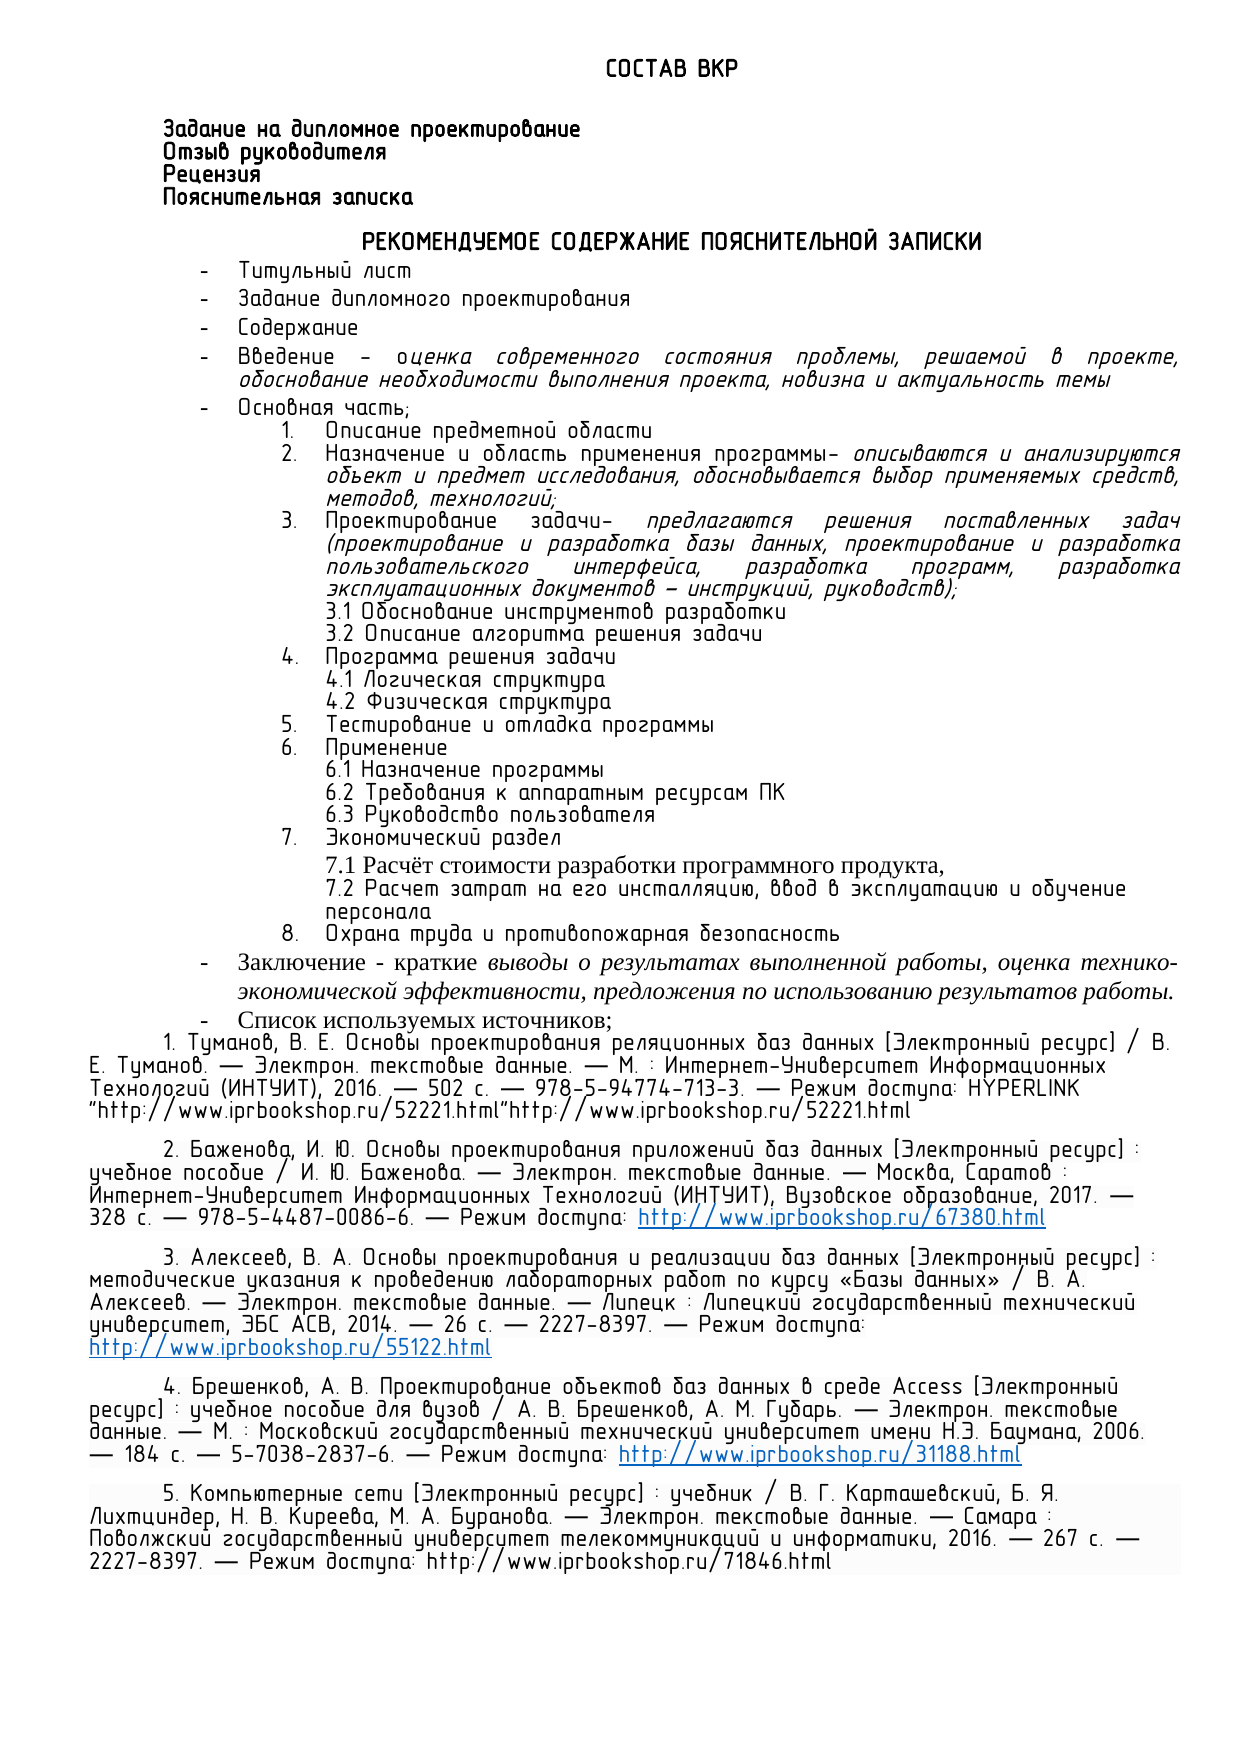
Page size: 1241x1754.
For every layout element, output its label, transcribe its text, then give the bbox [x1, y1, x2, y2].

list Назначение и область применения программы- ; [281, 444, 1181, 512]
list Введение - оценка современного состояния проблемы, решаемой в проекте, обоснование необходимости выполнения проекта, новизна и актуальность темы [200, 341, 1181, 392]
list Тестирование и отладка программы [281, 715, 1181, 738]
text Отзыв руководителя [89, 142, 1181, 164]
text 6.1 Назначение программы [325, 760, 1181, 783]
text Пояснительная записка [89, 187, 1181, 209]
text Рецензия [89, 164, 1181, 187]
list Экономический раздел [281, 828, 1181, 851]
text РЕКОМЕНДУЕМОЕ СОДЕРЖАНИЕ ПОЯСНИТЕЛЬНОЙ ЗАПИСКИ [89, 232, 1181, 255]
text 3.1 Обоснование инструментов разработки [325, 602, 1181, 624]
text 4.2 Физическая структура [325, 692, 1181, 715]
text 6.2 Требования к аппаратным ресурсам ПК [325, 783, 1181, 805]
text 6.3 Руководство пользователя [325, 805, 1181, 828]
text Задание на дипломное проектирование [89, 119, 1181, 142]
list Программа решения задачи [281, 647, 1181, 670]
text СОСТАВ ВКР [89, 59, 1181, 82]
text 4.1 Логическая структура [325, 670, 1181, 692]
list Охрана труда и противопожарная безопасность [281, 924, 1181, 947]
list Описание предметной области [281, 421, 1181, 444]
list Основная часть; [200, 392, 1181, 421]
list Содержание [200, 312, 1181, 341]
list Применение [281, 738, 1181, 760]
list Проектирование задачи- ; [281, 512, 1181, 602]
list Заключение - краткие выводы о результатах выполненной работы, оценка технико- экономической эффективности, предложения по использованию результатов работы. [200, 947, 1181, 1005]
list Задание дипломного проектирования [200, 283, 1181, 312]
text 3.2 Описание алгоритма решения задачи [325, 624, 1181, 647]
list Список используемых источников; [200, 1005, 1181, 1033]
list Титульный лист [200, 255, 1181, 283]
